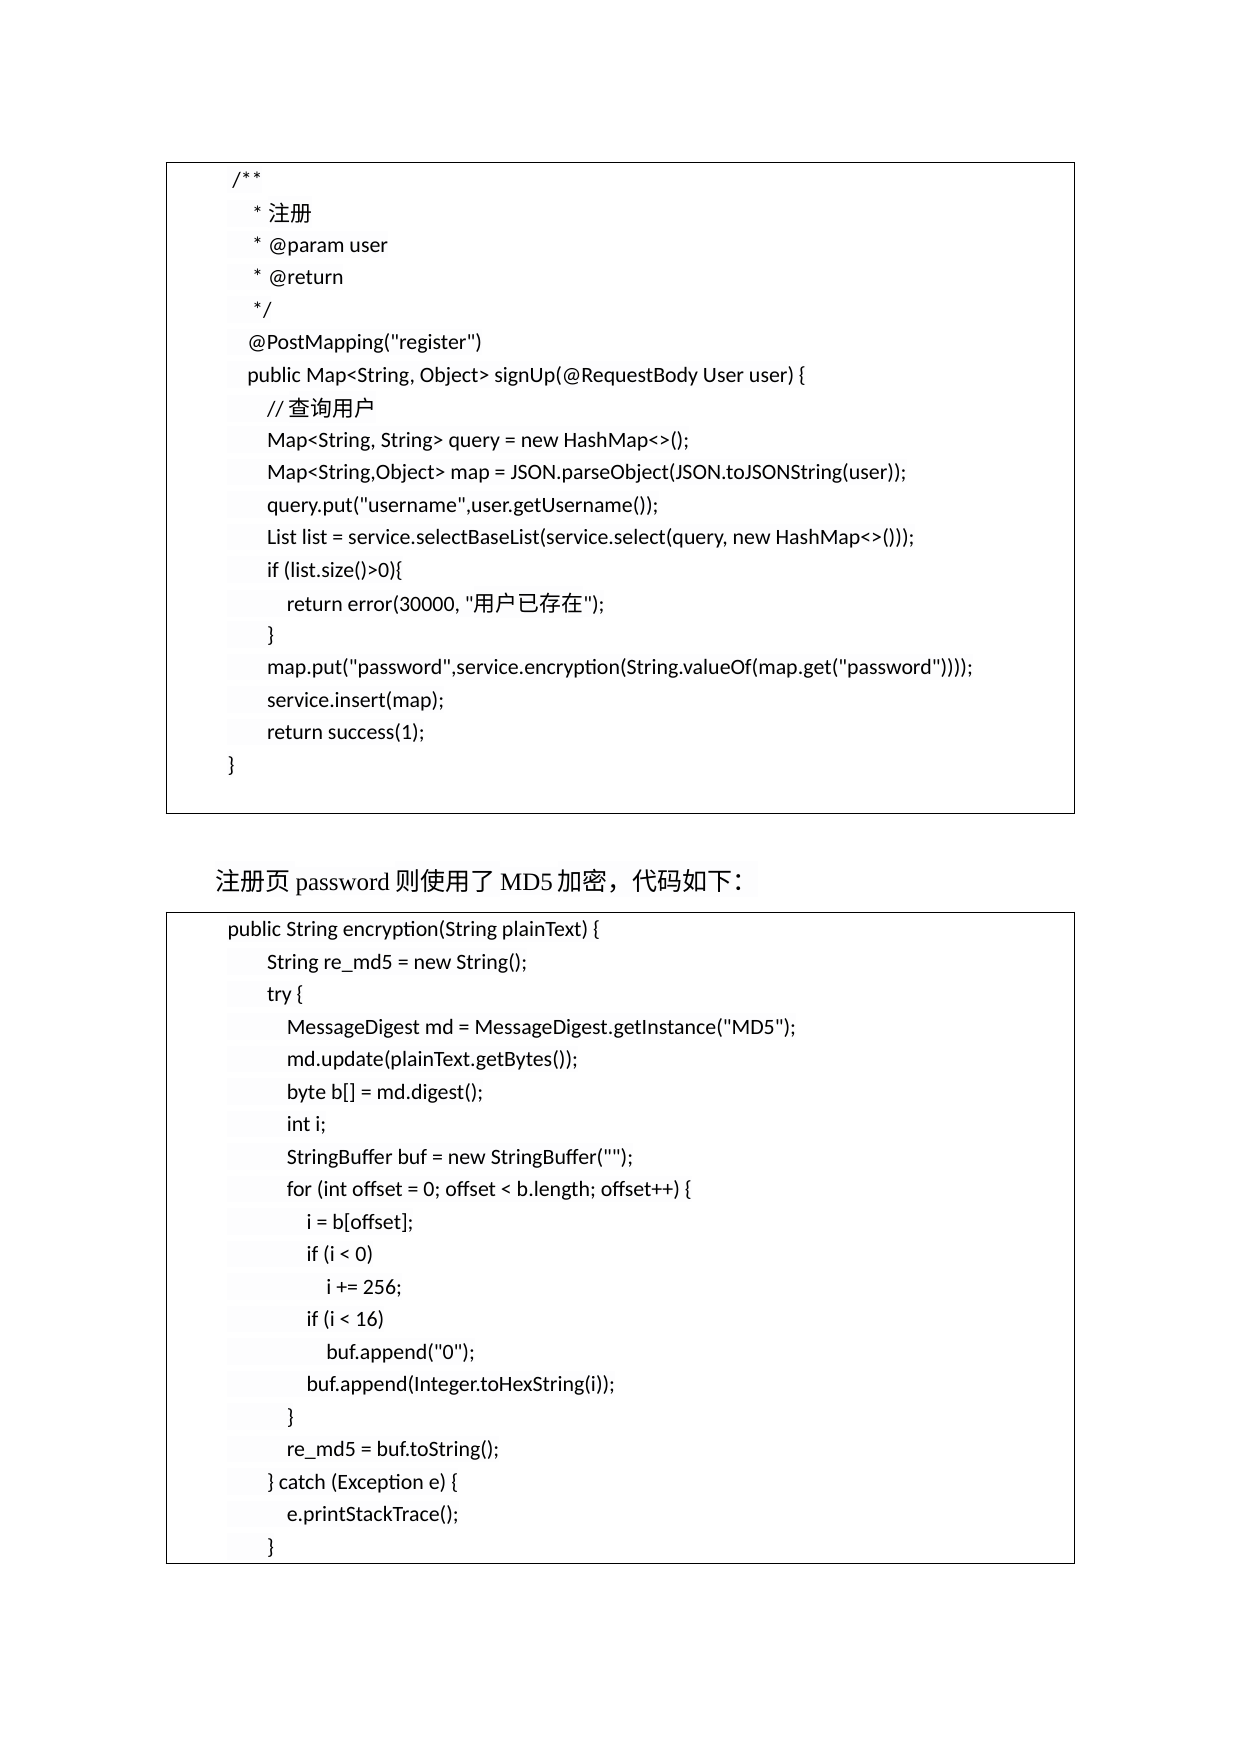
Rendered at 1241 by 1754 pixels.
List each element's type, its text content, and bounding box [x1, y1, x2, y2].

text 注册页password则使用了MD5加密，代码如下： [165, 847, 1075, 912]
table_header /** * 注册 * @param user * @return */ @PostMapping("register") public Map<String, Object> signUp(@RequestBody User user) { // 查询用户 Map<String, String> query = new HashMap<>(); Map<String,Object> map = JSON.parseObject(JSON.toJSONString(user)); query.put("username",user.getUsername()); List list = service.selectBaseList(service.select(query, new HashMap<>())); if (list.size()>0){ return error(30000, "用户已存在"); } map.put("password",service.encryption(String.valueOf(map.get("password")))); service.insert(map); return success(1); } [167, 163, 1074, 813]
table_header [167, 913, 1074, 1563]
